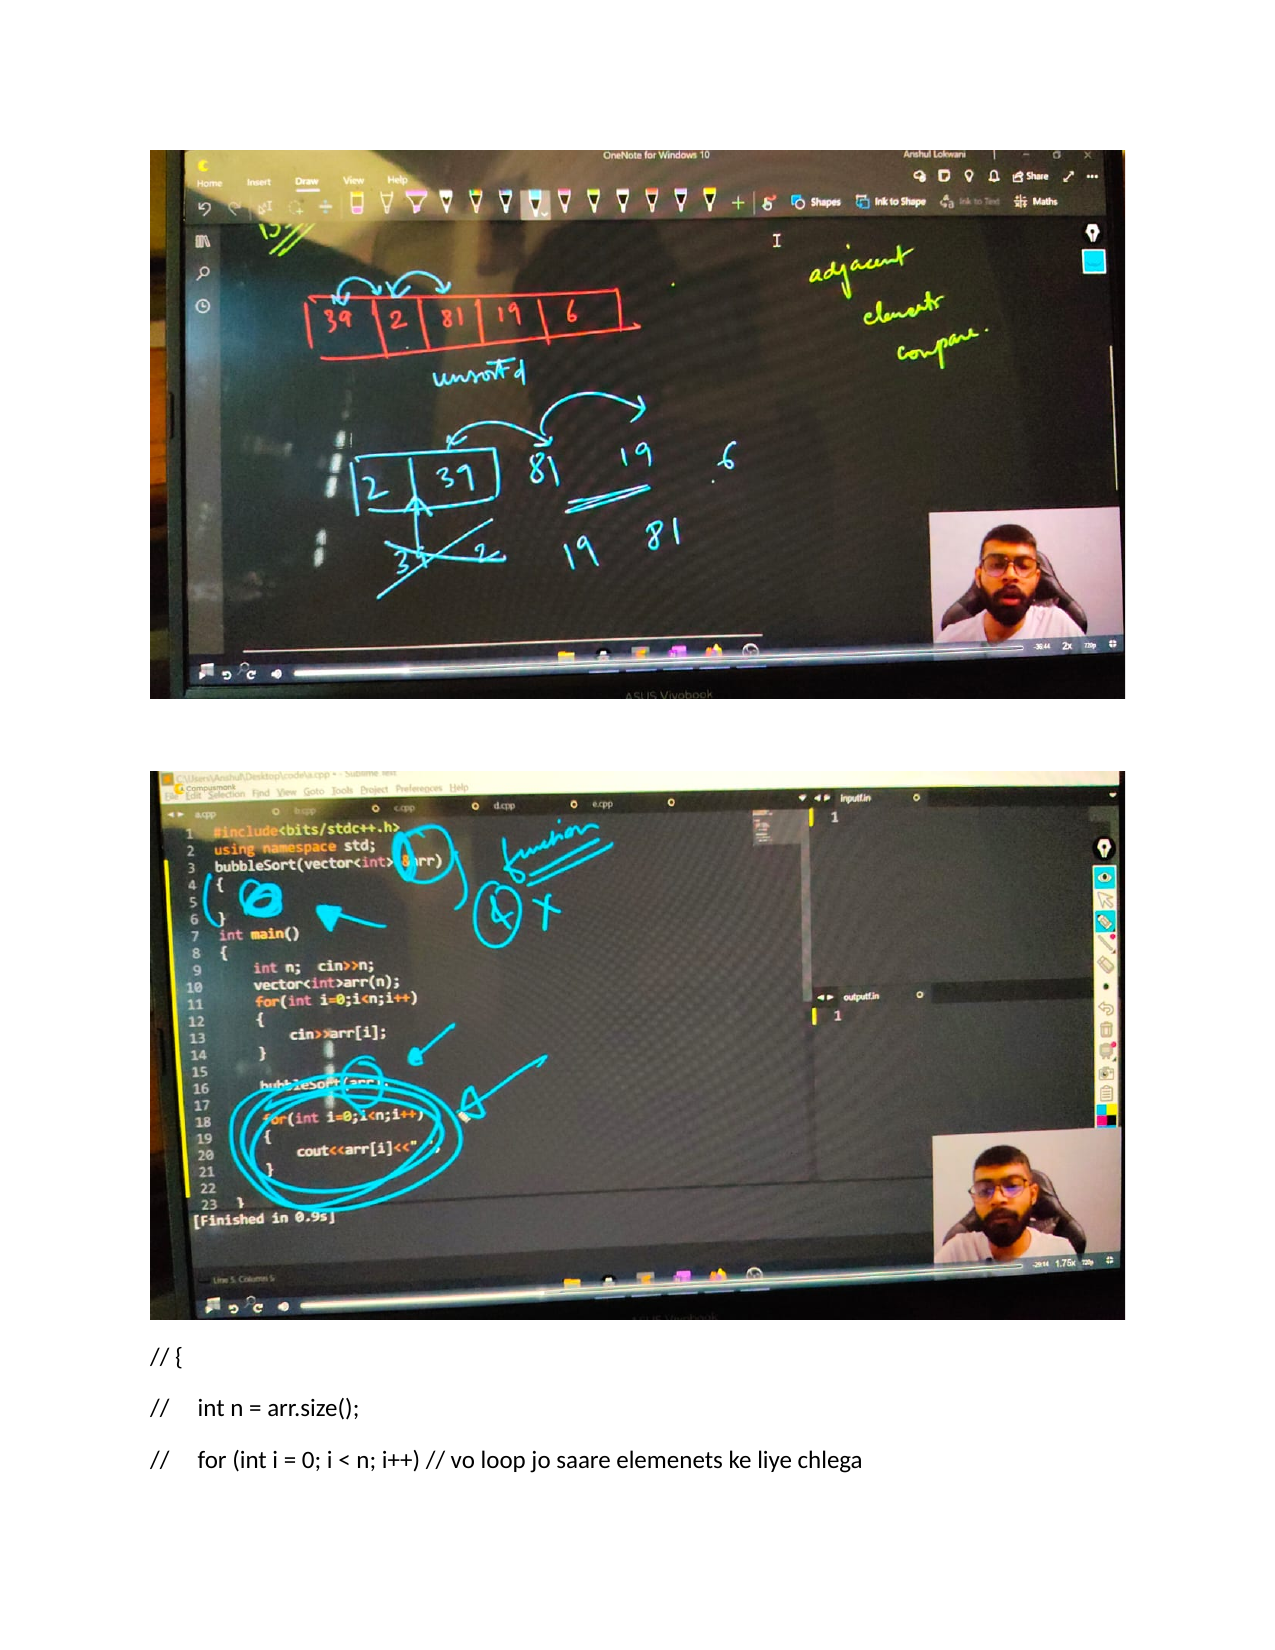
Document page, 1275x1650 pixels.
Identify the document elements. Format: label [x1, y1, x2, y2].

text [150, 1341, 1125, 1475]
picture [150, 771, 1125, 1320]
picture [150, 150, 1125, 699]
